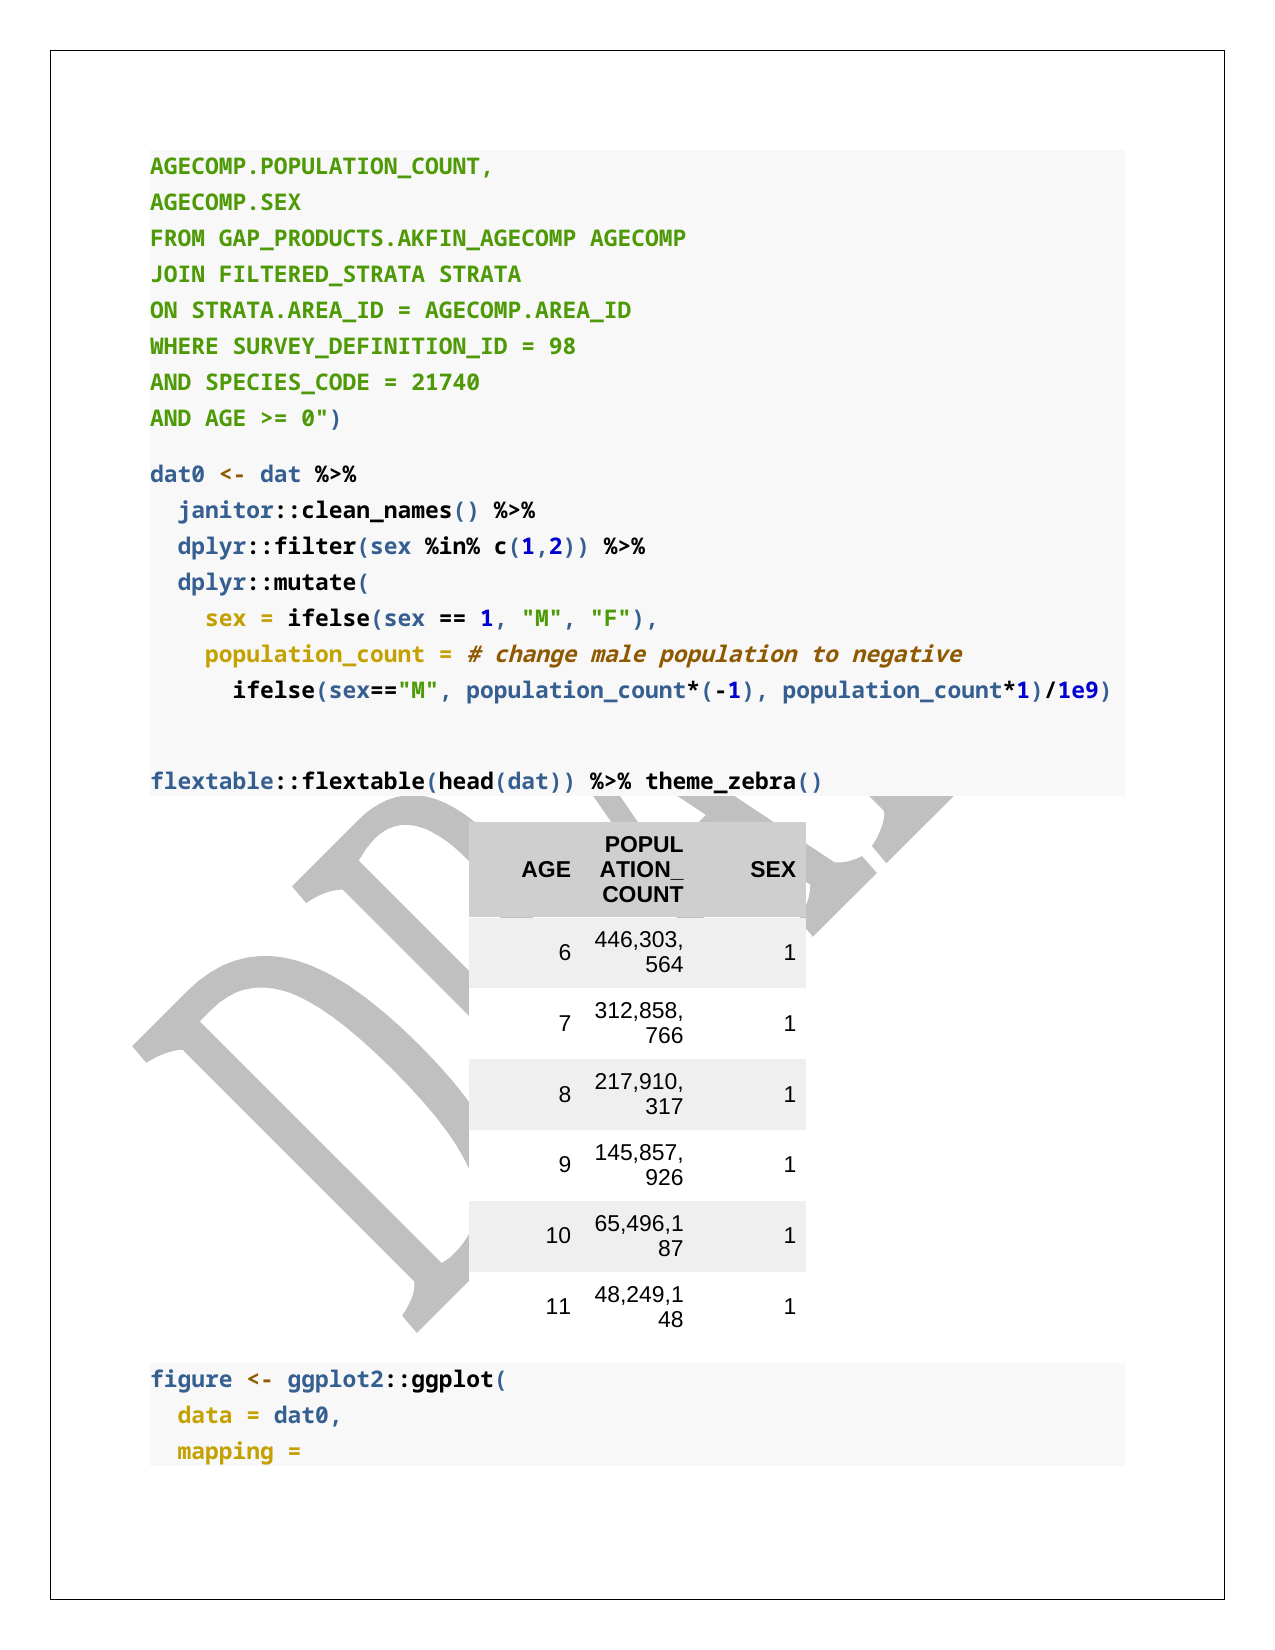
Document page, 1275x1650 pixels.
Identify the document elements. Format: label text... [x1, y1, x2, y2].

table_cell 65,496,187 [581, 1201, 694, 1272]
table_cell 10 [469, 1201, 581, 1272]
text dat0 <- dat %>% janitor::clean_names() %>% dplyr::filter(sex %in% c(1,2)) %>% dplyr::mutate( sex = ifelse(sex == 1, "M", "F"), population_count = # change male population to negative ifelse(sex=="M", population_count*(-1), population_count*1)/1e9) flextable::flextable(head(dat)) %>% theme_zebra() [150, 458, 1125, 796]
table_cell 1 [694, 1201, 806, 1272]
table_cell 9 [469, 1130, 581, 1201]
table_cell 1 [694, 918, 806, 988]
table_cell 1 [694, 1272, 806, 1342]
table_cell 1 [694, 1130, 806, 1201]
table_cell 7 [469, 988, 581, 1059]
table_cell 11 [469, 1272, 581, 1342]
table_header AGE [469, 822, 581, 917]
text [150, 150, 1125, 433]
table_cell 1 [694, 988, 806, 1059]
table_cell 145,857,926 [581, 1130, 694, 1201]
table_cell 312,858,766 [581, 988, 694, 1059]
table_header POPULATION_COUNT [581, 822, 694, 917]
table_cell 48,249,148 [581, 1272, 694, 1342]
table_cell 446,303,564 [581, 918, 694, 988]
table_cell 1 [694, 1059, 806, 1130]
table_cell 6 [469, 918, 581, 988]
table_cell 8 [469, 1059, 581, 1130]
table_cell 217,910,317 [581, 1059, 694, 1130]
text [150, 1363, 1125, 1466]
table_header SEX [694, 822, 806, 917]
